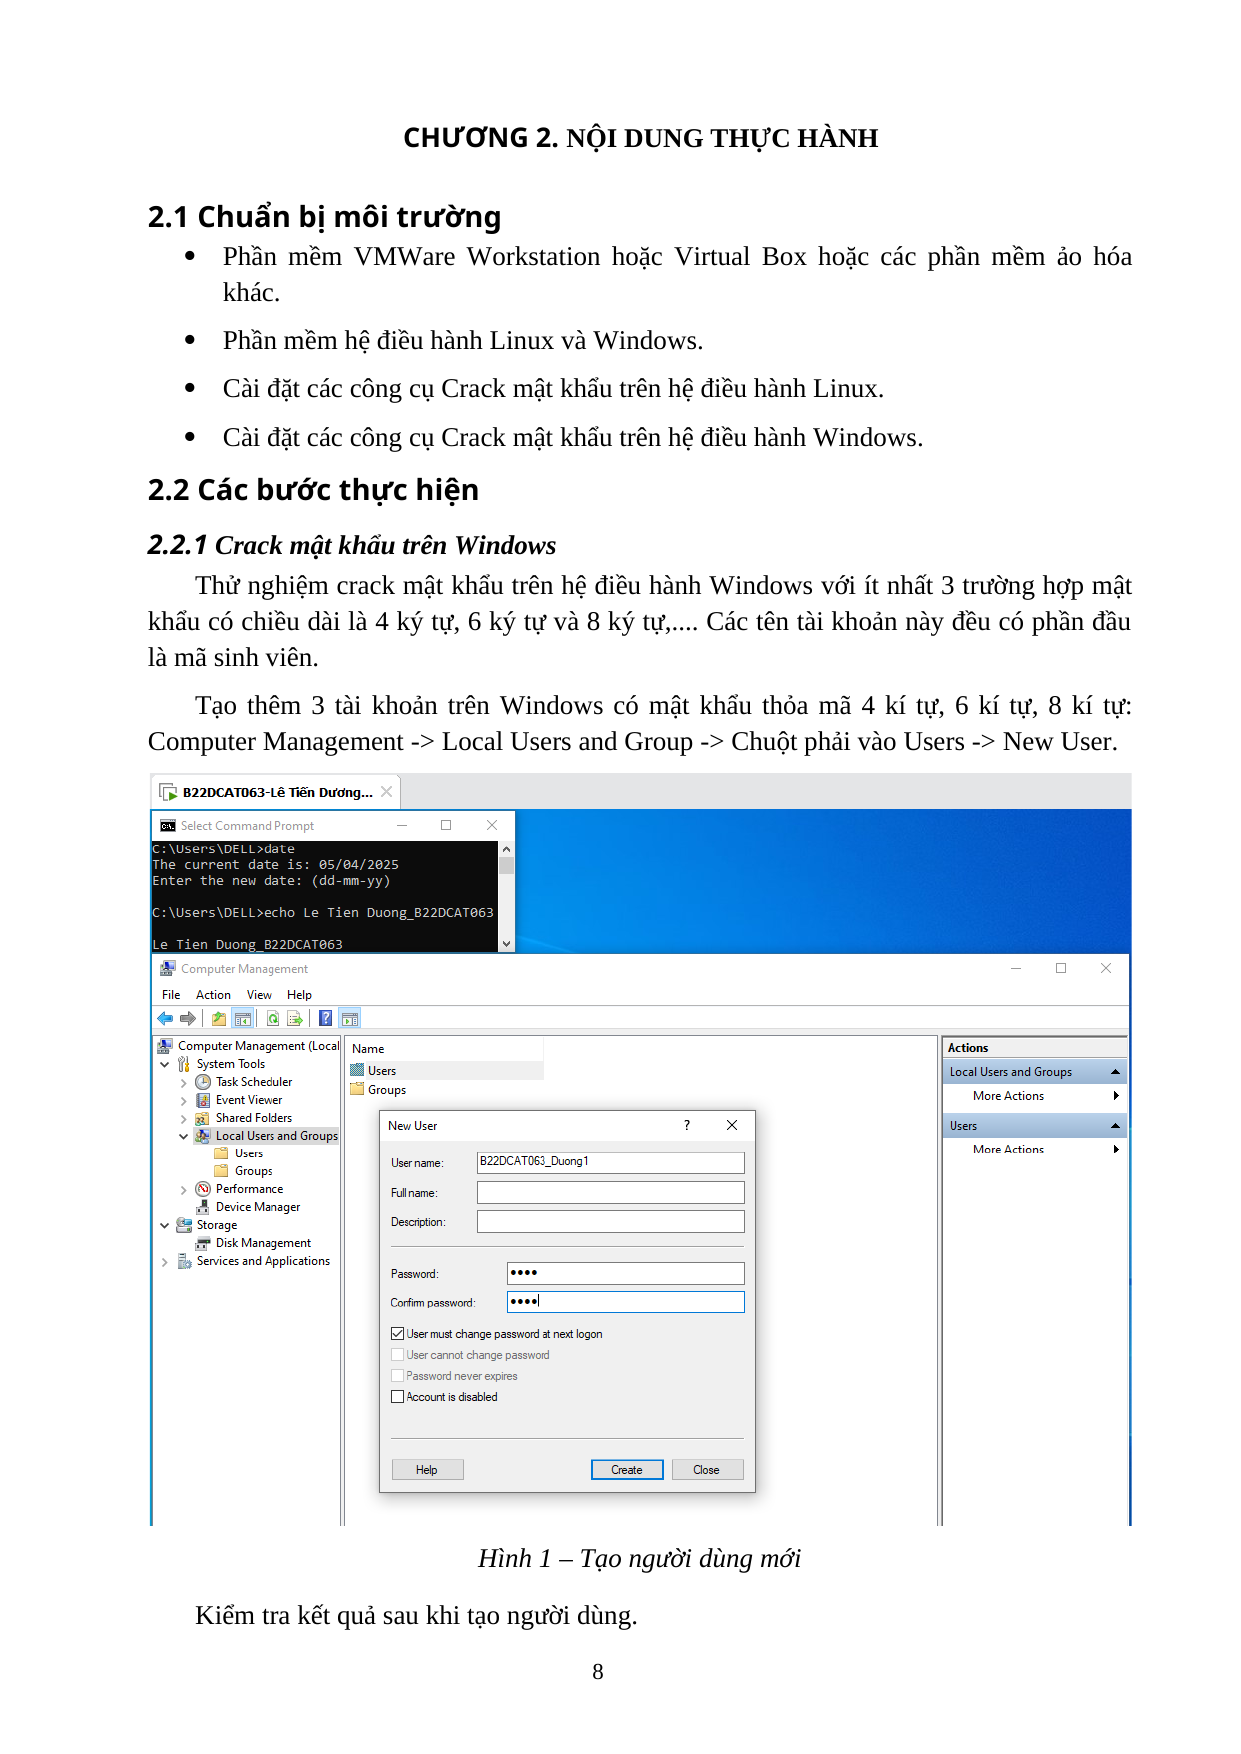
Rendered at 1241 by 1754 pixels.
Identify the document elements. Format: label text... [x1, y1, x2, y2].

text Kiểm tra kết quả sau khi tạo người dùng. [148, 1599, 1134, 1630]
picture [149, 773, 1132, 1526]
text Các bước thực hiện [148, 469, 1134, 509]
text Thử nghiệm crack mật khẩu trên hệ điều hành Windows với ít nhất 3 trường hợp mật khẩu có chiều dài là 4 ký tự, 6 ký tự và 8 ký tự,.... Các tên tài khoản này đều có phần đầu là mã sinh viên. [148, 569, 1134, 672]
list Phần mềm hệ điều hành Linux và Windows. [185, 324, 1134, 355]
list Cài đặt các công cụ Crack mật khẩu trên hệ điều hành Linux. [185, 372, 1134, 403]
text NỘI DUNG THỰC HÀNH [148, 118, 1134, 155]
text Tạo thêm 3 tài khoản trên Windows có mật khẩu thỏa mã 4 kí tự, 6 kí tự, 8 kí tự: Computer Management -> Local Users and Group -> Chuột phải vào Users -> New User. [148, 689, 1134, 756]
list Phần mềm VMWare Workstation hoặc Virtual Box hoặc các phần mềm ảo hóa khác. [185, 240, 1134, 307]
list Cài đặt các công cụ Crack mật khẩu trên hệ điều hành Windows. [185, 421, 1134, 452]
text Crack mật khẩu trên Windows [148, 525, 1134, 562]
text – Tạo người dùng mới [148, 1543, 1134, 1574]
text Chuẩn bị môi trường [148, 196, 1134, 236]
